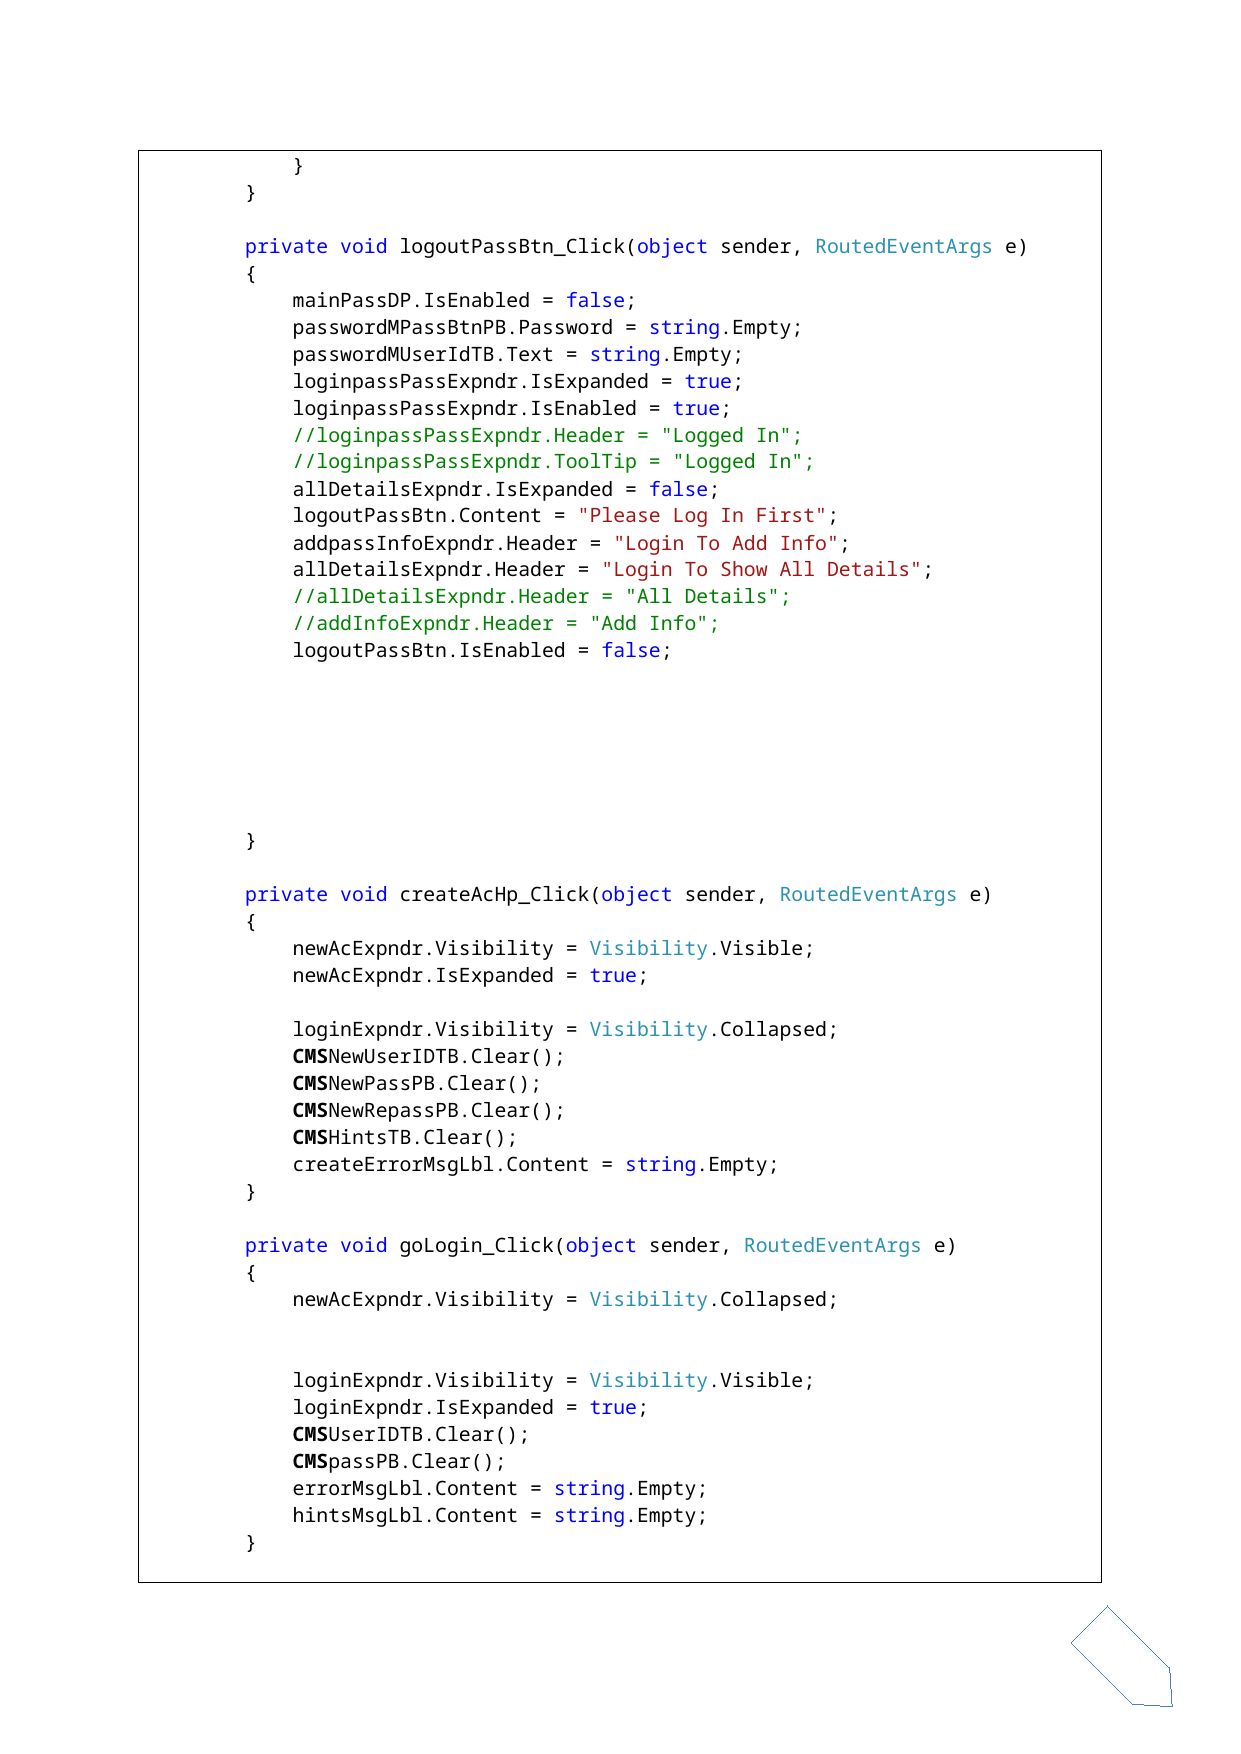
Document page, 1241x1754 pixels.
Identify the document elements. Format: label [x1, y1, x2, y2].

table_cell [139, 151, 1101, 1582]
